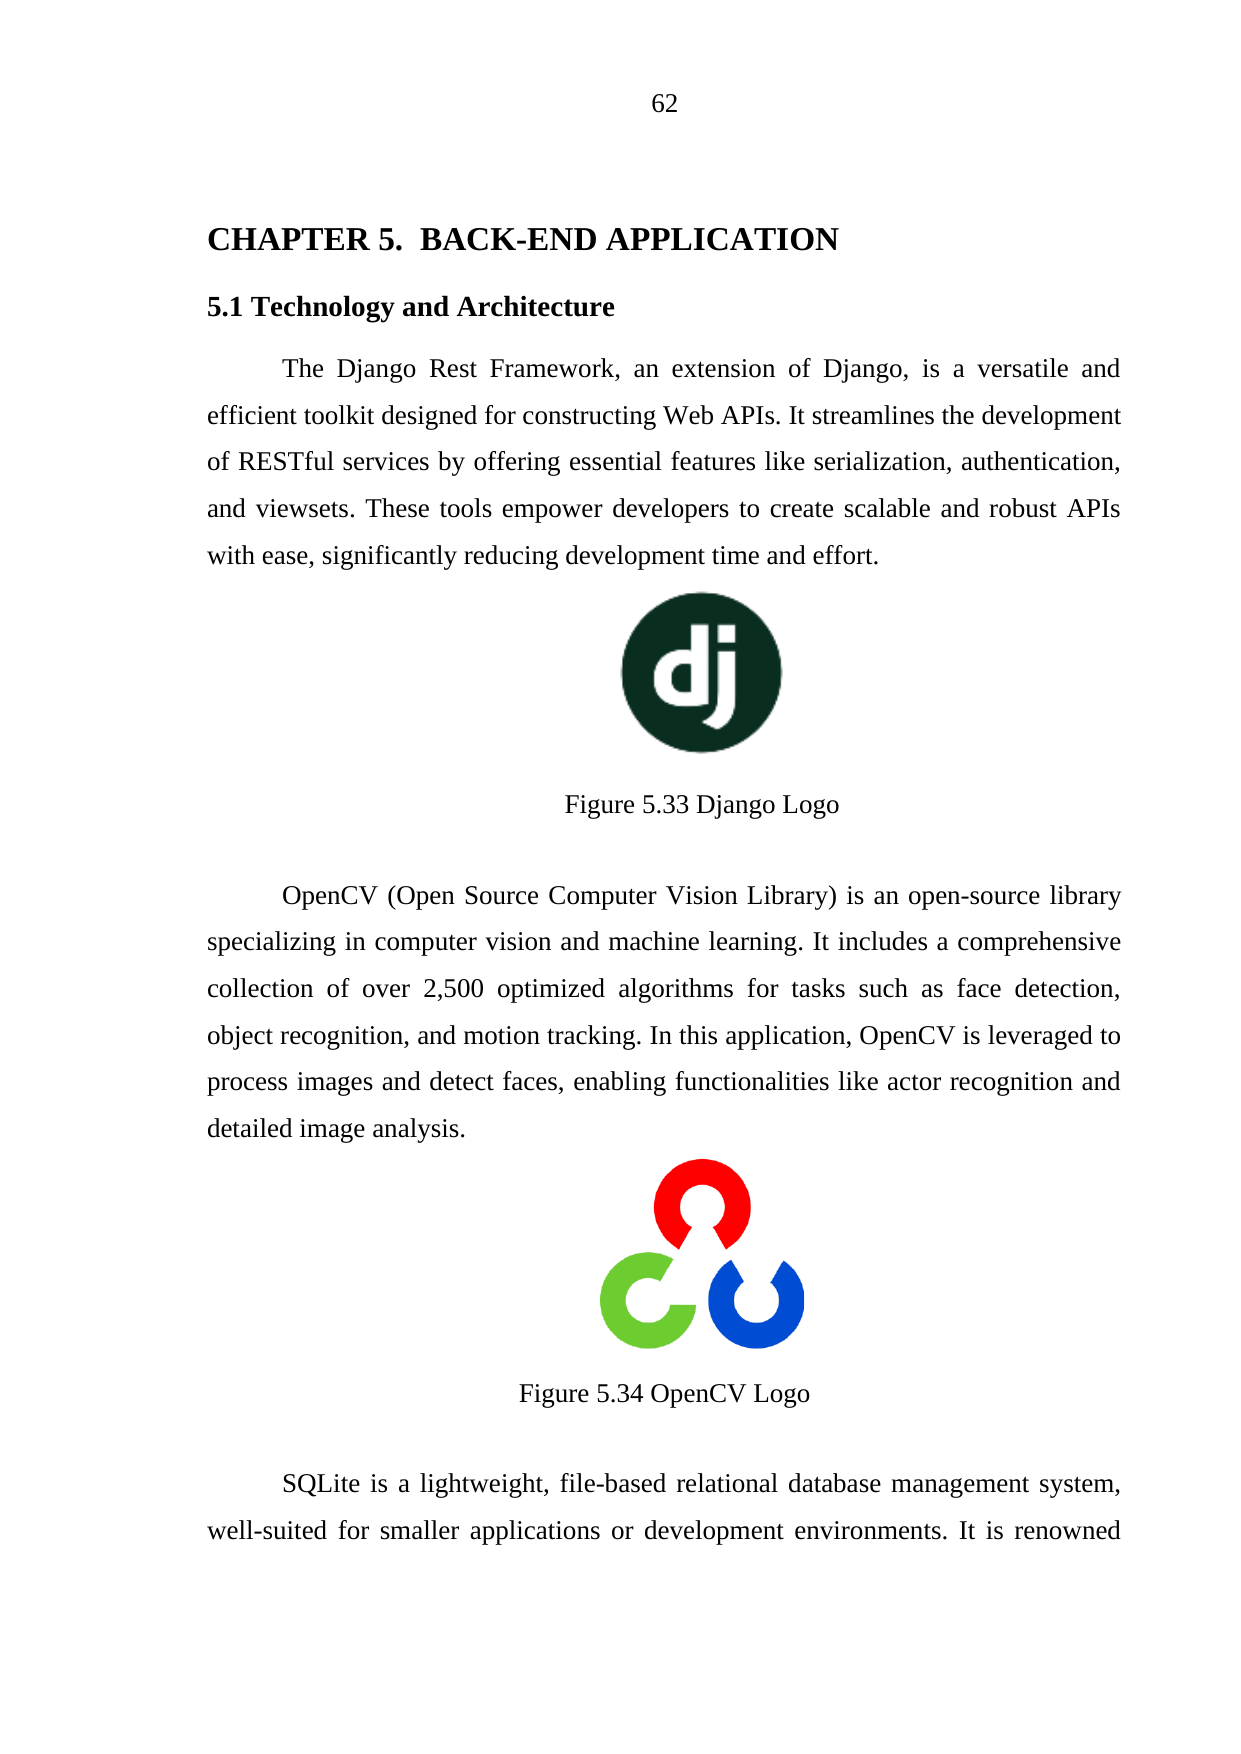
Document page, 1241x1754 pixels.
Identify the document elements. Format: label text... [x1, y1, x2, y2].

subtitle BACK-END APPLICATION [207, 219, 1122, 258]
subtitle Technology and Architecture [207, 289, 1122, 323]
picture [614, 585, 790, 761]
text The Django Rest Framework, an extension of Django, is a versatile and efficient toolkit designed for constructing Web APIs. It streamlines the development of RESTful services by offering essential features like serialization, authentication, and viewsets. These tools empower developers to create scalable and robust APIs with ease, significantly reducing development time and effort. [207, 352, 1122, 570]
picture [599, 1158, 805, 1349]
text OpenCV (Open Source Computer Vision Library) is an open-source library specializing in computer vision and machine learning. It includes a comprehensive collection of over 2,500 optimized algorithms for tasks such as face detection, object recognition, and motion tracking. In this application, OpenCV is leveraged to process images and detect faces, enabling functionalities like actor recognition and detailed image analysis. [207, 879, 1122, 1143]
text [207, 1467, 1122, 1545]
